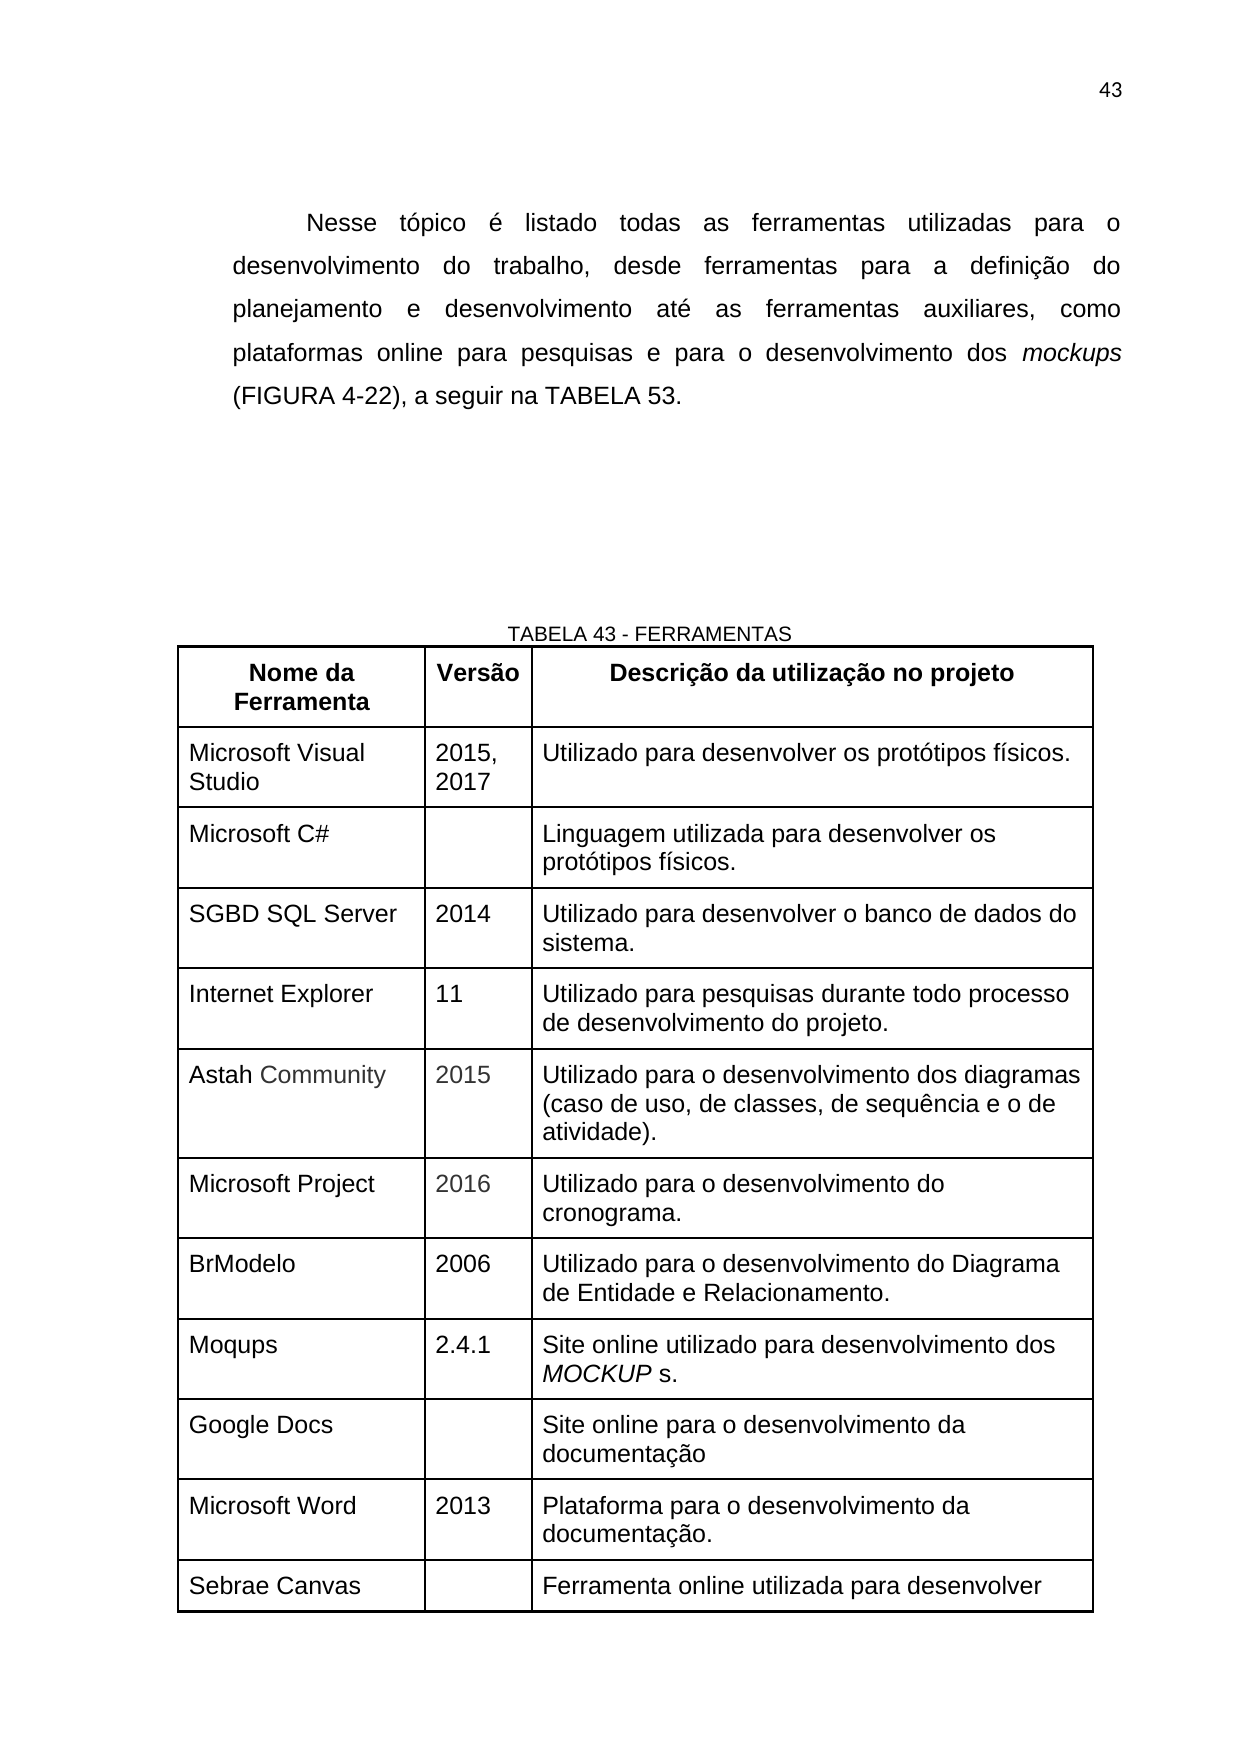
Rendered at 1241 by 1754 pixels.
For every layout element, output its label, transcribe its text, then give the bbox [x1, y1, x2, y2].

table_cell Linguagem utilizada para desenvolver os protótipos físicos. [533, 808, 1092, 887]
table_cell BrModelo [179, 1239, 424, 1317]
text Nesse tópico é listado todas as ferramentas utilizadas para o desenvolvimento do trabalho, desde ferramentas para a definição do planejamento e desenvolvimento até as ferramentas auxiliares, como plataformas online para pesquisas e para o desenvolvimento dos mockups (FIGURA 4-22), a seguir na TABELA 53. [232, 208, 1122, 409]
table_cell 2006 [426, 1239, 531, 1317]
table_cell Utilizado para desenvolver os protótipos físicos. [533, 728, 1092, 806]
table_cell Microsoft Word [179, 1480, 424, 1559]
table_header Versão [426, 648, 531, 726]
table_cell Utilizado para pesquisas durante todo processo de desenvolvimento do projeto. [533, 969, 1092, 1047]
table_cell Plataforma para o desenvolvimento da documentação. [533, 1480, 1092, 1559]
table_cell SGBD SQL Server [179, 889, 424, 967]
table_cell Google Docs [179, 1400, 424, 1478]
table_cell [426, 808, 531, 887]
table_cell Microsoft C# [179, 808, 424, 887]
table_cell 2014 [426, 889, 531, 967]
table_cell Utilizado para o desenvolvimento do Diagrama de Entidade e Relacionamento. [533, 1239, 1092, 1317]
table_cell Utilizado para o desenvolvimento do cronograma. [533, 1159, 1092, 1237]
table_cell [426, 1400, 531, 1478]
table_cell Sebrae Canvas [179, 1561, 424, 1610]
table_cell Utilizado para desenvolver o banco de dados do sistema. [533, 889, 1092, 967]
table_cell 2.4.1 [426, 1320, 531, 1398]
table_header Descrição da utilização no projeto [533, 648, 1092, 726]
table_cell Site online para o desenvolvimento da documentação [533, 1400, 1092, 1478]
table_header Nome da Ferramenta [179, 648, 424, 726]
table_cell Internet Explorer [179, 969, 424, 1047]
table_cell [533, 1561, 1092, 1610]
table_cell Site online utilizado para desenvolvimento dos MOCKUP s. [533, 1320, 1092, 1398]
table_cell 11 [426, 969, 531, 1047]
table_cell Utilizado para o desenvolvimento dos diagramas (caso de uso, de classes, de sequência e o de atividade). [533, 1050, 1092, 1157]
table_cell Astah Community [179, 1050, 424, 1157]
table_cell 2013 [426, 1480, 531, 1559]
text TABELA 43 - FERRAMENTAS [177, 621, 1122, 645]
table_cell 2015, 2017 [426, 728, 531, 806]
table_cell 2016 [426, 1159, 531, 1237]
table_cell 2015 [426, 1050, 531, 1157]
table_cell Microsoft Visual Studio [179, 728, 424, 806]
table_cell Microsoft Project [179, 1159, 424, 1237]
table_cell [426, 1561, 531, 1610]
table_cell Moqups [179, 1320, 424, 1398]
